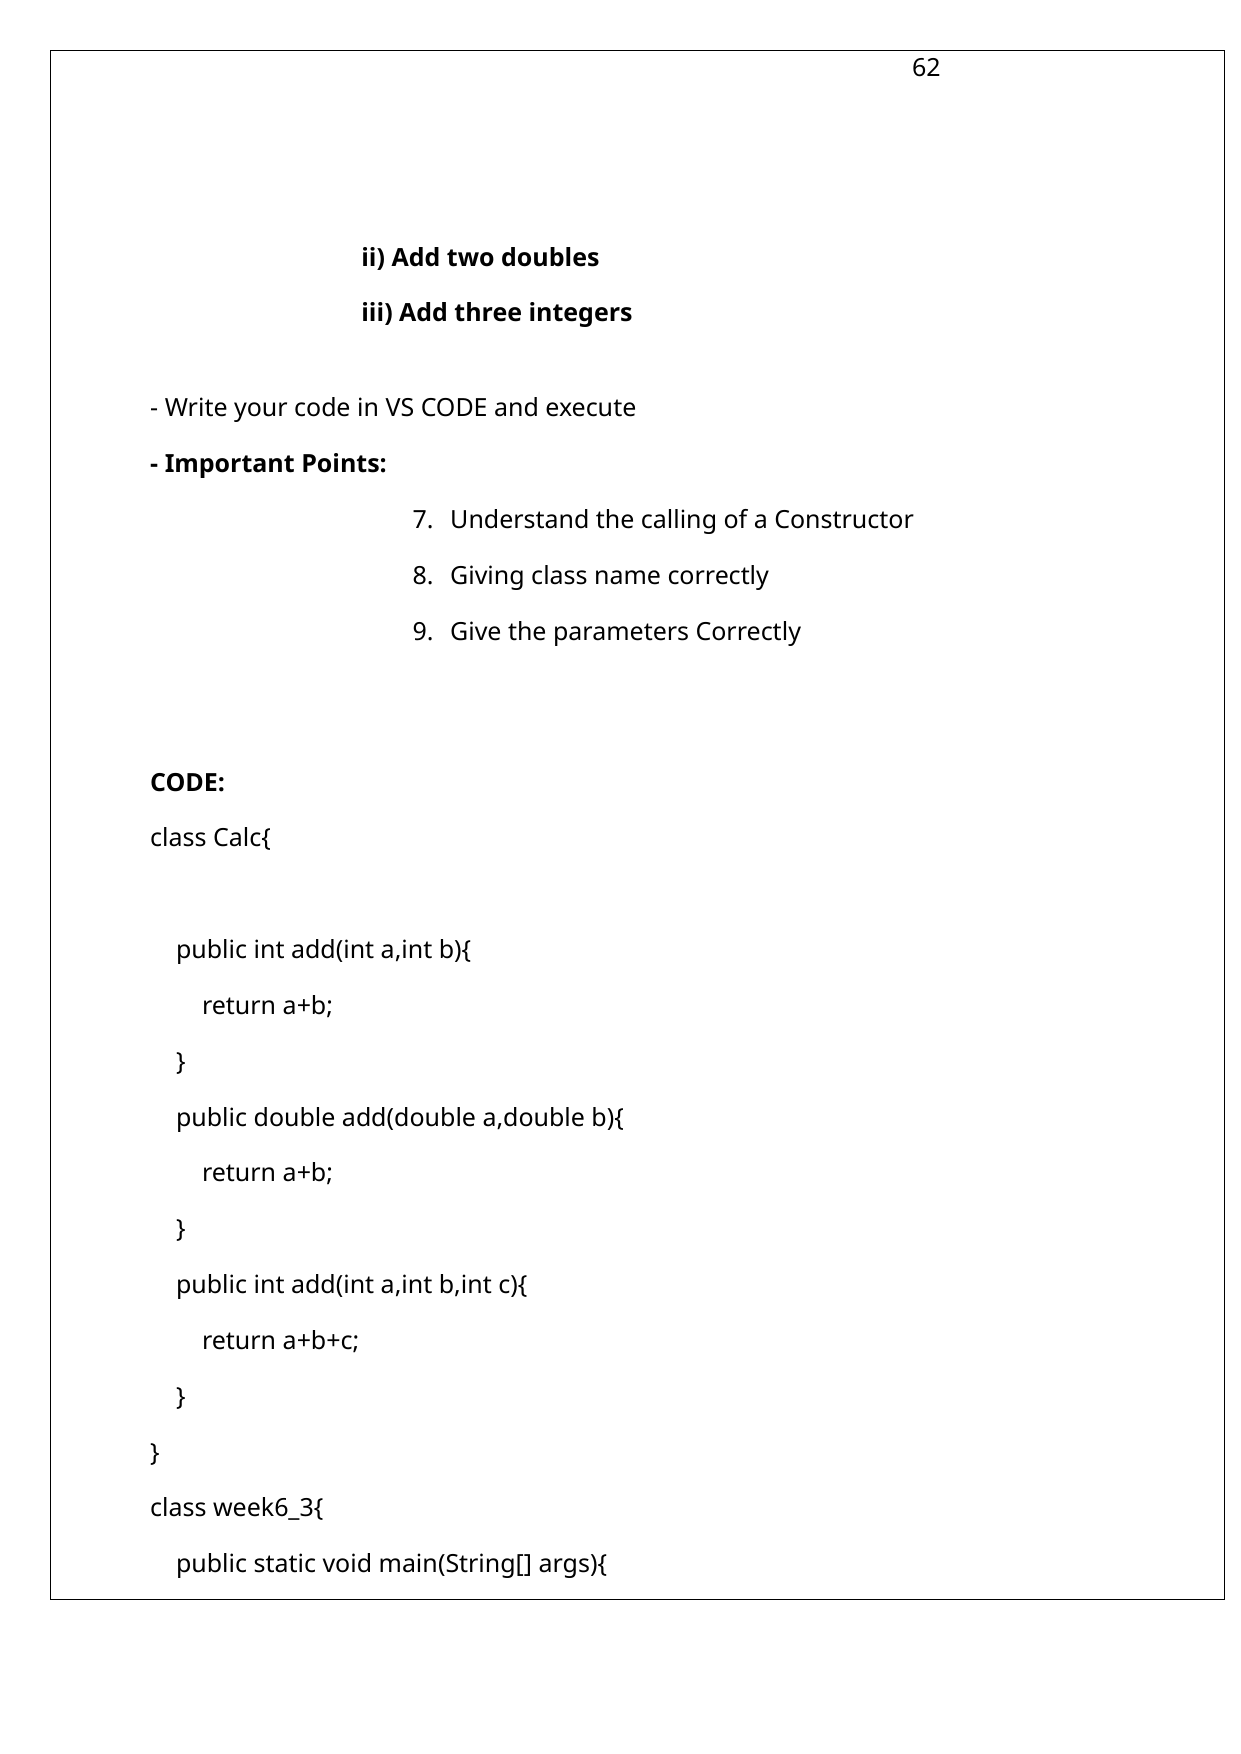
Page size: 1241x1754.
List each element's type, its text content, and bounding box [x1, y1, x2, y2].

text class week6_3{ [150, 1490, 1090, 1524]
text - Important Points: [150, 446, 1090, 480]
text CODE: [150, 764, 1090, 798]
text } [150, 1434, 1090, 1468]
text ii) Add two doubles [150, 239, 1090, 273]
list Giving class name correctly [412, 557, 1090, 592]
text } [150, 1378, 1090, 1412]
text class Calc{ [150, 820, 1090, 854]
text - Write your code in VS CODE and execute [150, 351, 1090, 424]
list Give the parameters Correctly [412, 613, 1090, 647]
text } [150, 1211, 1090, 1245]
text public int add(int a,int b,int c){ [150, 1267, 1090, 1301]
text public static void main(String[] args){ [150, 1546, 1090, 1580]
text return a+b+c; [150, 1322, 1090, 1357]
text return a+b; [150, 987, 1090, 1022]
text iii) Add three integers [150, 295, 1090, 329]
text return a+b; [150, 1155, 1090, 1189]
text public double add(double a,double b){ [150, 1099, 1090, 1133]
text } [150, 1043, 1090, 1077]
list Understand the calling of a Constructor [412, 502, 1090, 536]
text public int add(int a,int b){ [150, 932, 1090, 966]
